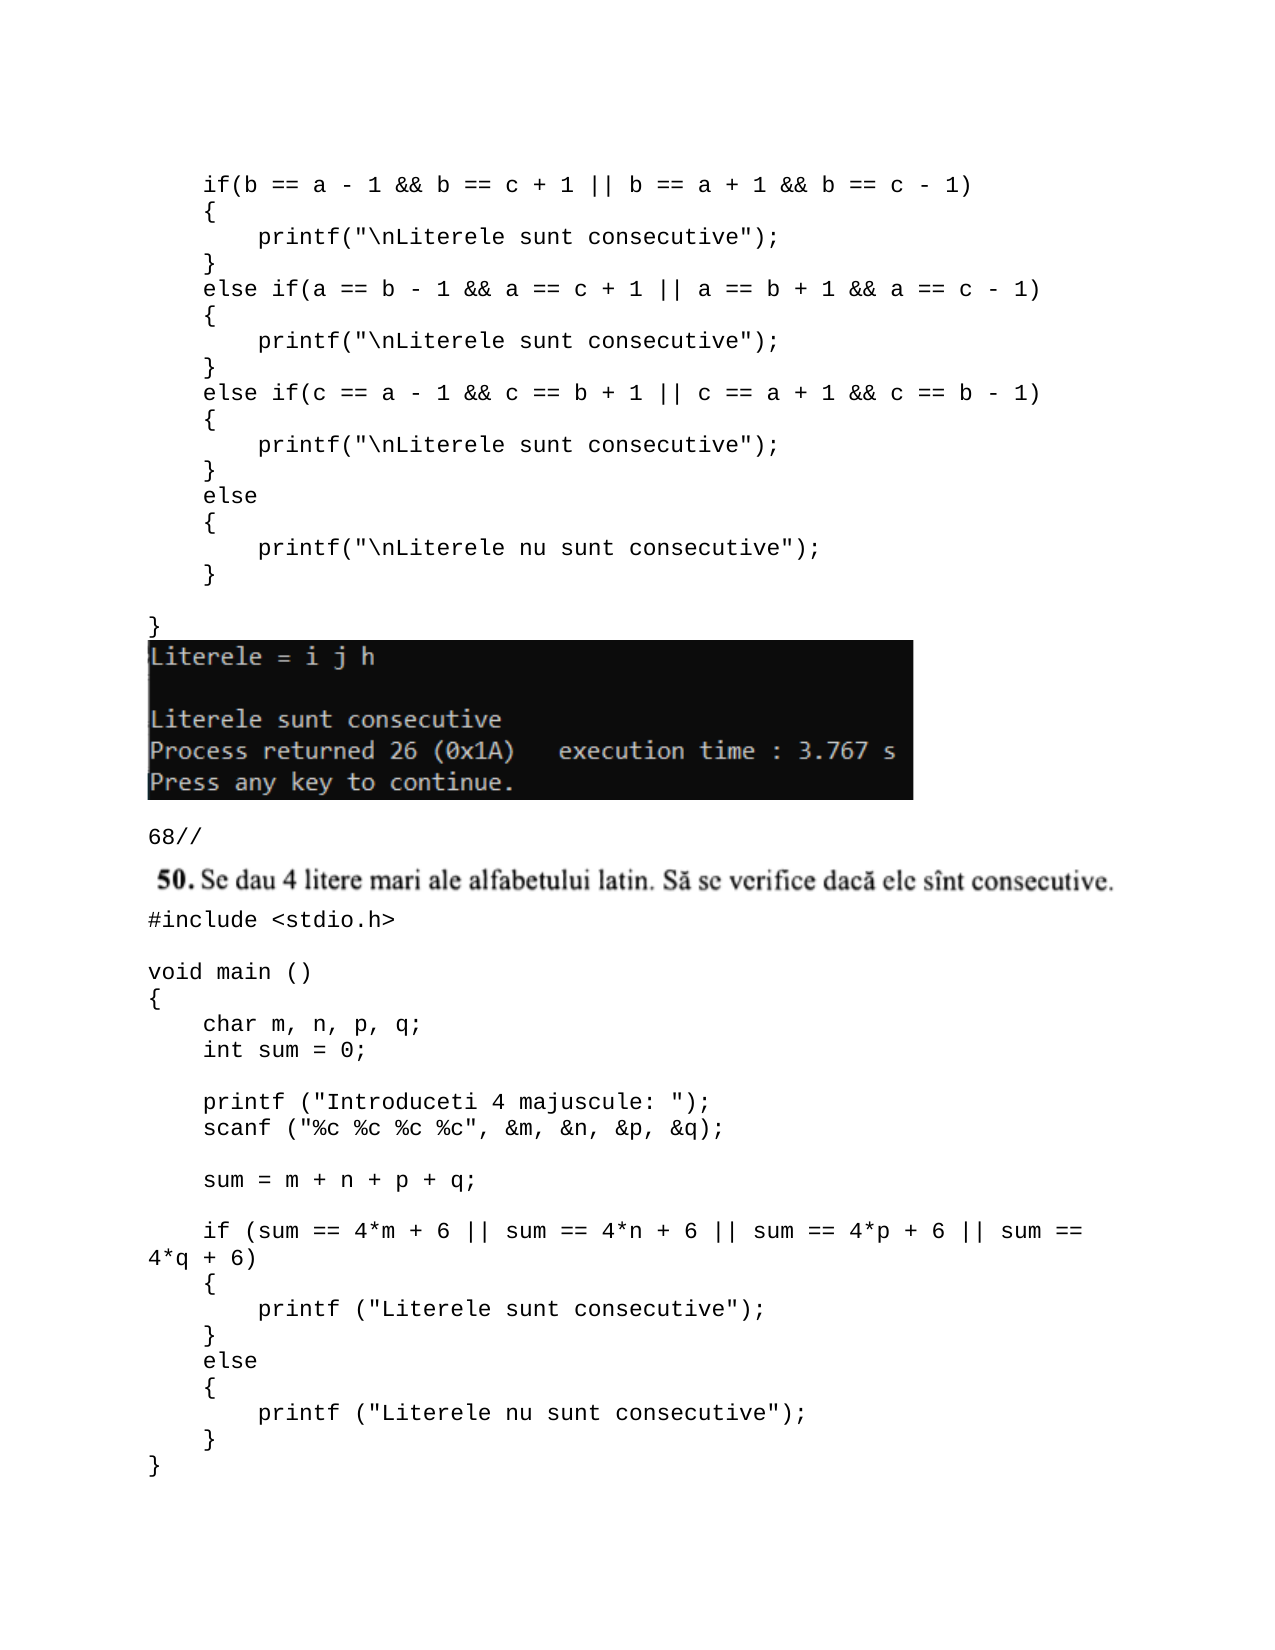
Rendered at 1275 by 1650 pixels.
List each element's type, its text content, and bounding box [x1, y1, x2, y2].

text else [148, 485, 1127, 511]
text int sum = 0; [148, 1038, 1127, 1064]
text printf("\nLiterele sunt consecutive"); [148, 225, 1127, 251]
picture [147, 851, 1128, 909]
text printf("\nLiterele sunt consecutive"); [148, 329, 1127, 355]
text void main () [148, 961, 1127, 986]
text printf("\nLiterele nu sunt consecutive"); [148, 537, 1127, 563]
picture [147, 640, 914, 800]
text } [148, 1427, 1127, 1453]
text printf("\nLiterele sunt consecutive"); [148, 433, 1127, 459]
text } [148, 355, 1127, 381]
text } [148, 563, 1127, 588]
text { [148, 511, 1127, 537]
text { [148, 303, 1127, 329]
text else if(a == b - 1 && a == c + 1 || a == b + 1 && a == c - 1) [148, 277, 1127, 303]
text else if(c == a - 1 && c == b + 1 || c == a + 1 && c == b - 1) [148, 381, 1127, 407]
text { [148, 199, 1127, 225]
text if(b == a - 1 && b == c + 1 || b == a + 1 && b == c - 1) [148, 173, 1127, 199]
text } [148, 1324, 1127, 1349]
text { [148, 407, 1127, 433]
text { [148, 1376, 1127, 1401]
text char m, n, p, q; [148, 1012, 1127, 1038]
text 68// [148, 826, 1127, 851]
text { [148, 1272, 1127, 1298]
text } [148, 251, 1127, 277]
text sum = m + n + p + q; [148, 1168, 1127, 1194]
text } [148, 614, 1127, 640]
text } [148, 1453, 1127, 1479]
text printf ("Literele sunt consecutive"); [148, 1298, 1127, 1324]
text printf ("Literele nu sunt consecutive"); [148, 1401, 1127, 1427]
text else [148, 1349, 1127, 1376]
text printf ("Introduceti 4 majuscule: "); [148, 1090, 1127, 1116]
text if (sum == 4*m + 6 || sum == 4*n + 6 || sum == 4*p + 6 || sum == 4*q + 6) [148, 1220, 1127, 1272]
text scanf ("%c %c %c %c", &m, &n, &p, &q); [148, 1116, 1127, 1142]
text } [148, 459, 1127, 485]
text { [148, 986, 1127, 1012]
text #include <stdio.h> [148, 909, 1127, 934]
